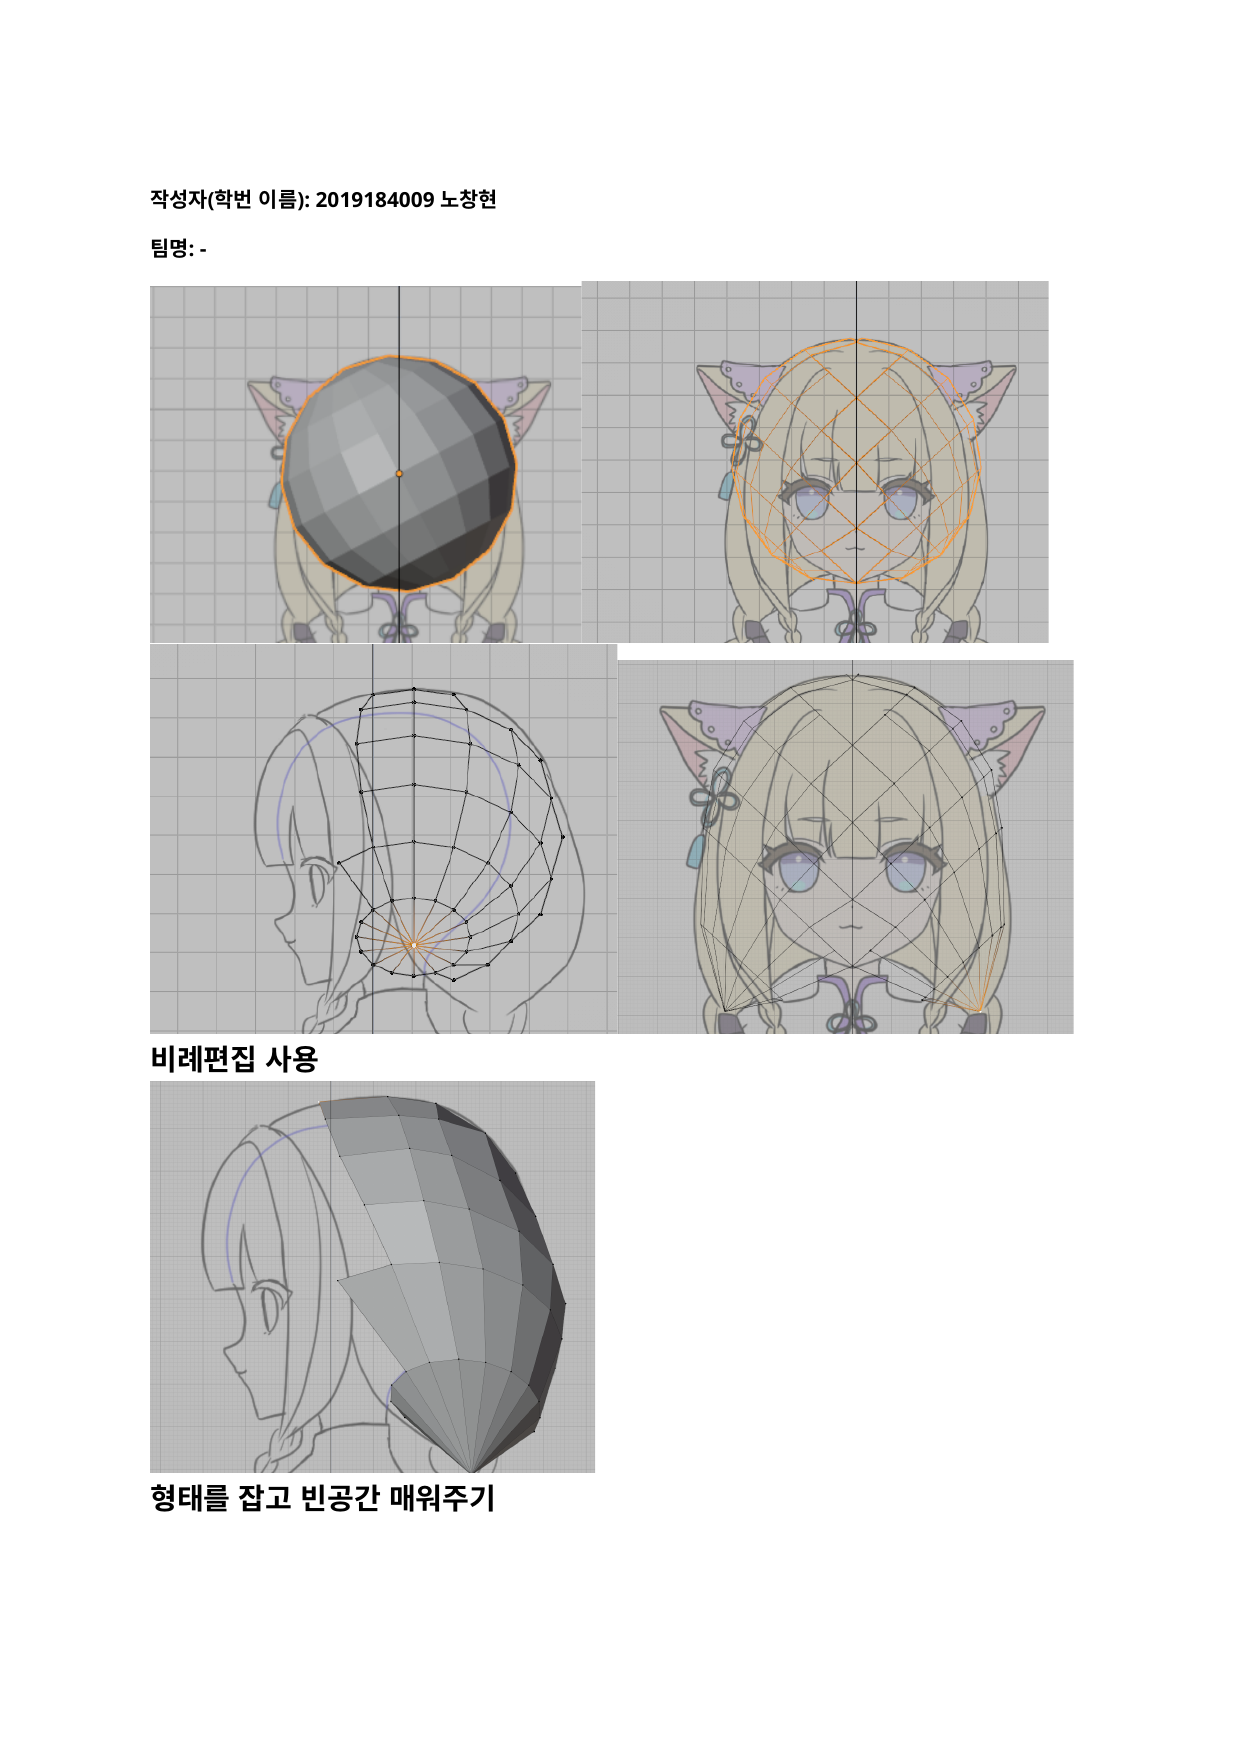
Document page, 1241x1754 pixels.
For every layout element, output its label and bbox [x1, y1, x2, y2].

picture [150, 281, 1049, 643]
picture [150, 1081, 596, 1473]
picture [150, 644, 1074, 1034]
text [150, 281, 1090, 1518]
